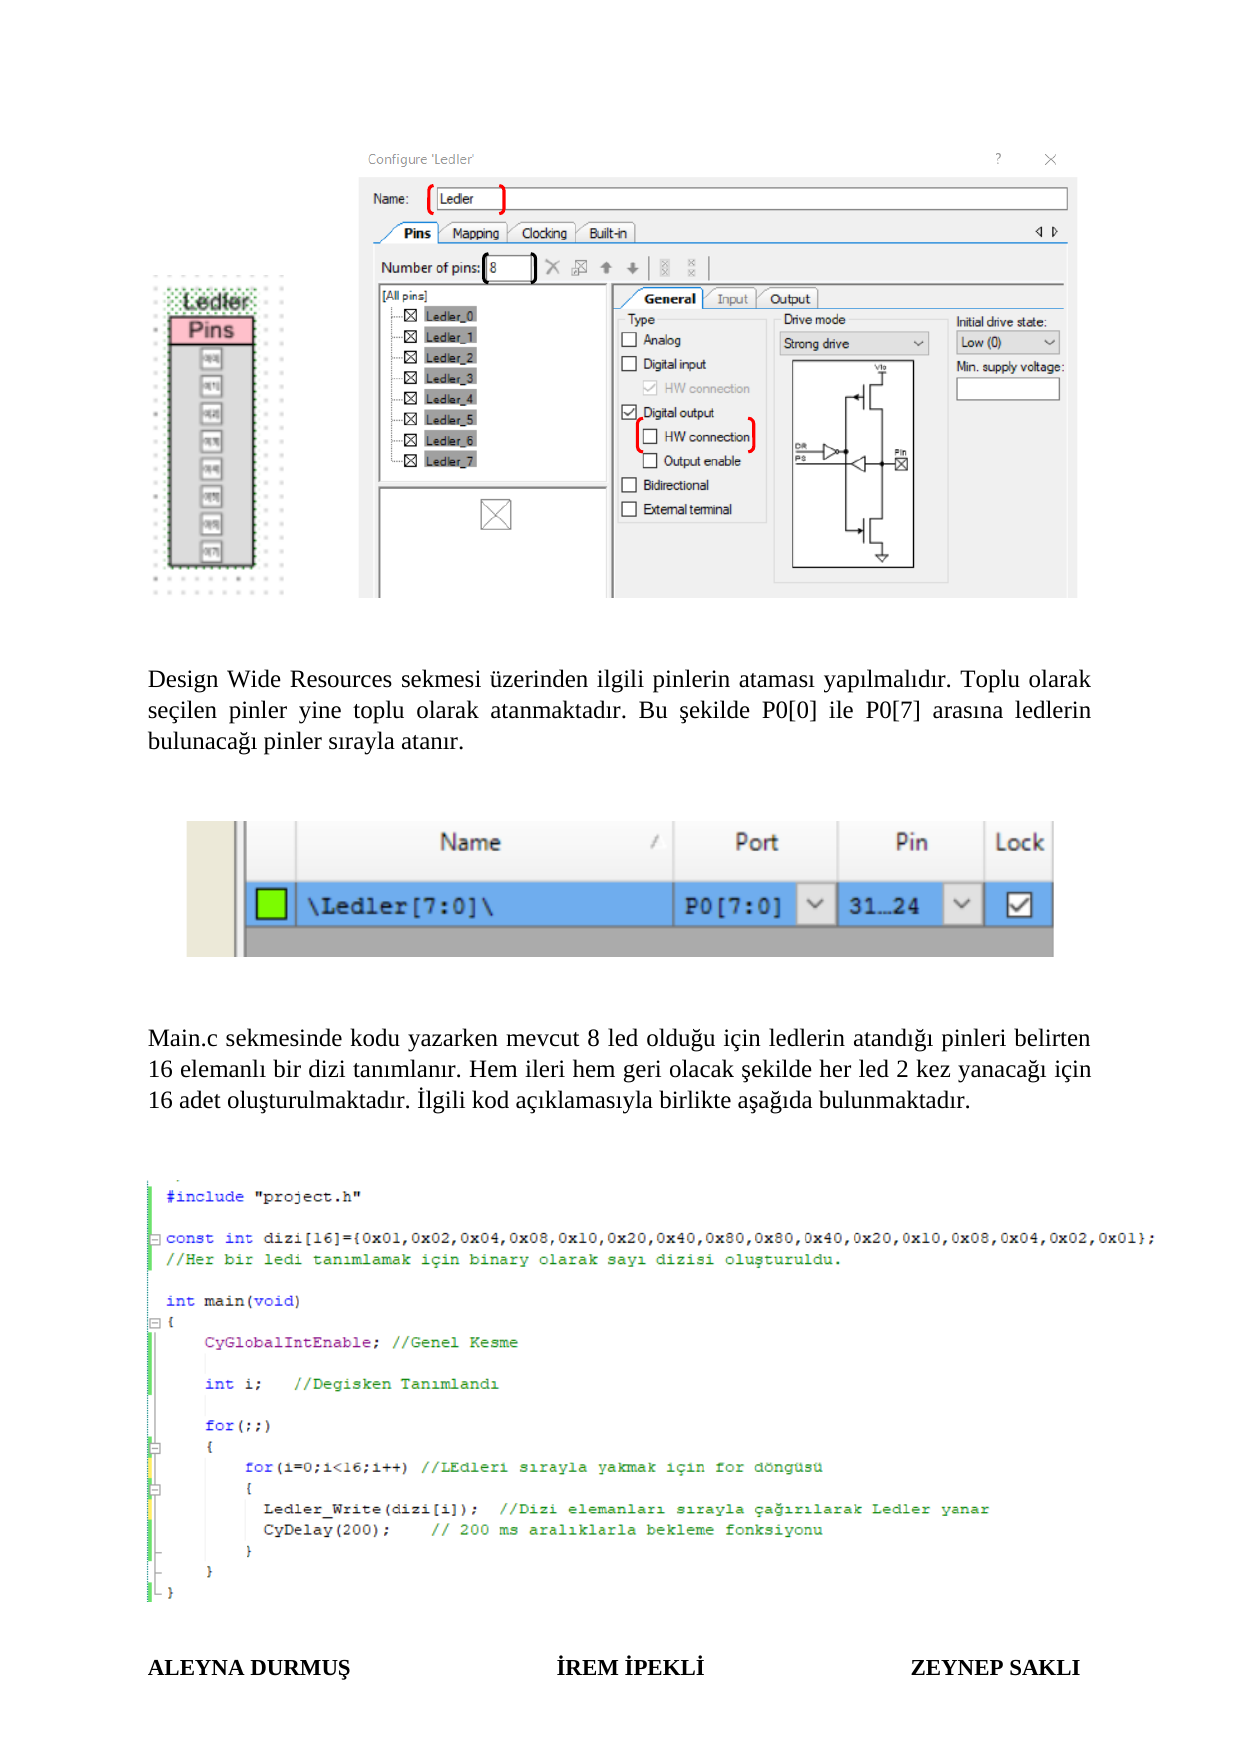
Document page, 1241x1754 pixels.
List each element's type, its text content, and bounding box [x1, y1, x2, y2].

picture [147, 275, 284, 598]
picture [358, 147, 1078, 598]
text Design Wide Resources sekmesi üzerinden ilgili pinlerin ataması yapılmalıdır. Toplu olarak seçilen pinler yine toplu olarak atanmaktadır. Bu şekilde P0[0] ile P0[7] arasına ledlerin bulunacağı pinler sırayla atanır. [148, 664, 1093, 755]
text Main.c sekmesinde kodu yazarken mevcut 8 led olduğu için ledlerin atandığı pinleri belirten 16 elemanlı bir dizi tanımlanır. Hem ileri hem geri olacak şekilde her led 2 kez yanacağı için 16 adet oluşturulmaktadır. İlgili kod açıklamasıyla birlikte aşağıda bulunmaktadır. [148, 1023, 1093, 1113]
picture [146, 1180, 1156, 1602]
picture [186, 821, 1054, 957]
